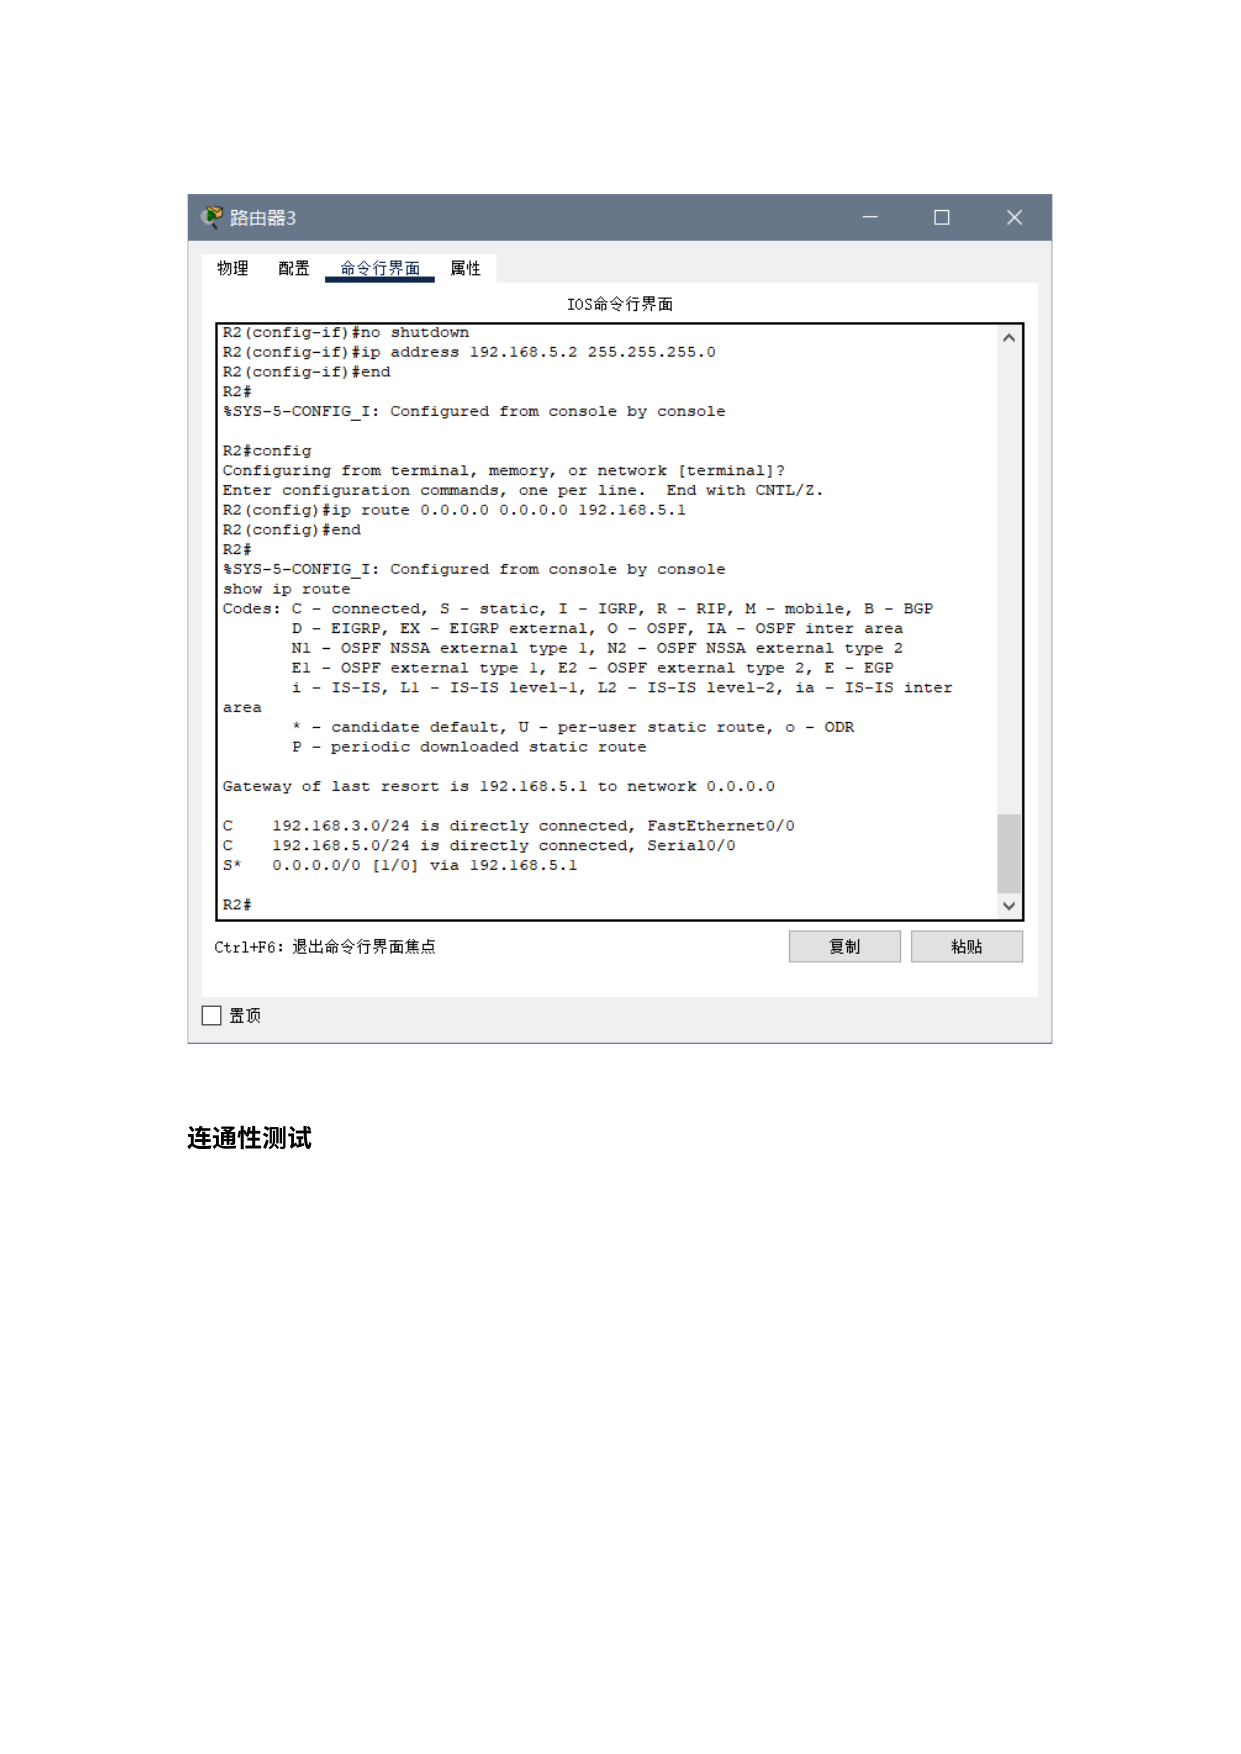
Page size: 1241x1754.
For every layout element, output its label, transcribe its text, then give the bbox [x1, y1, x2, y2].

text 连通性测试 [187, 1104, 1053, 1169]
picture [187, 194, 1053, 1044]
